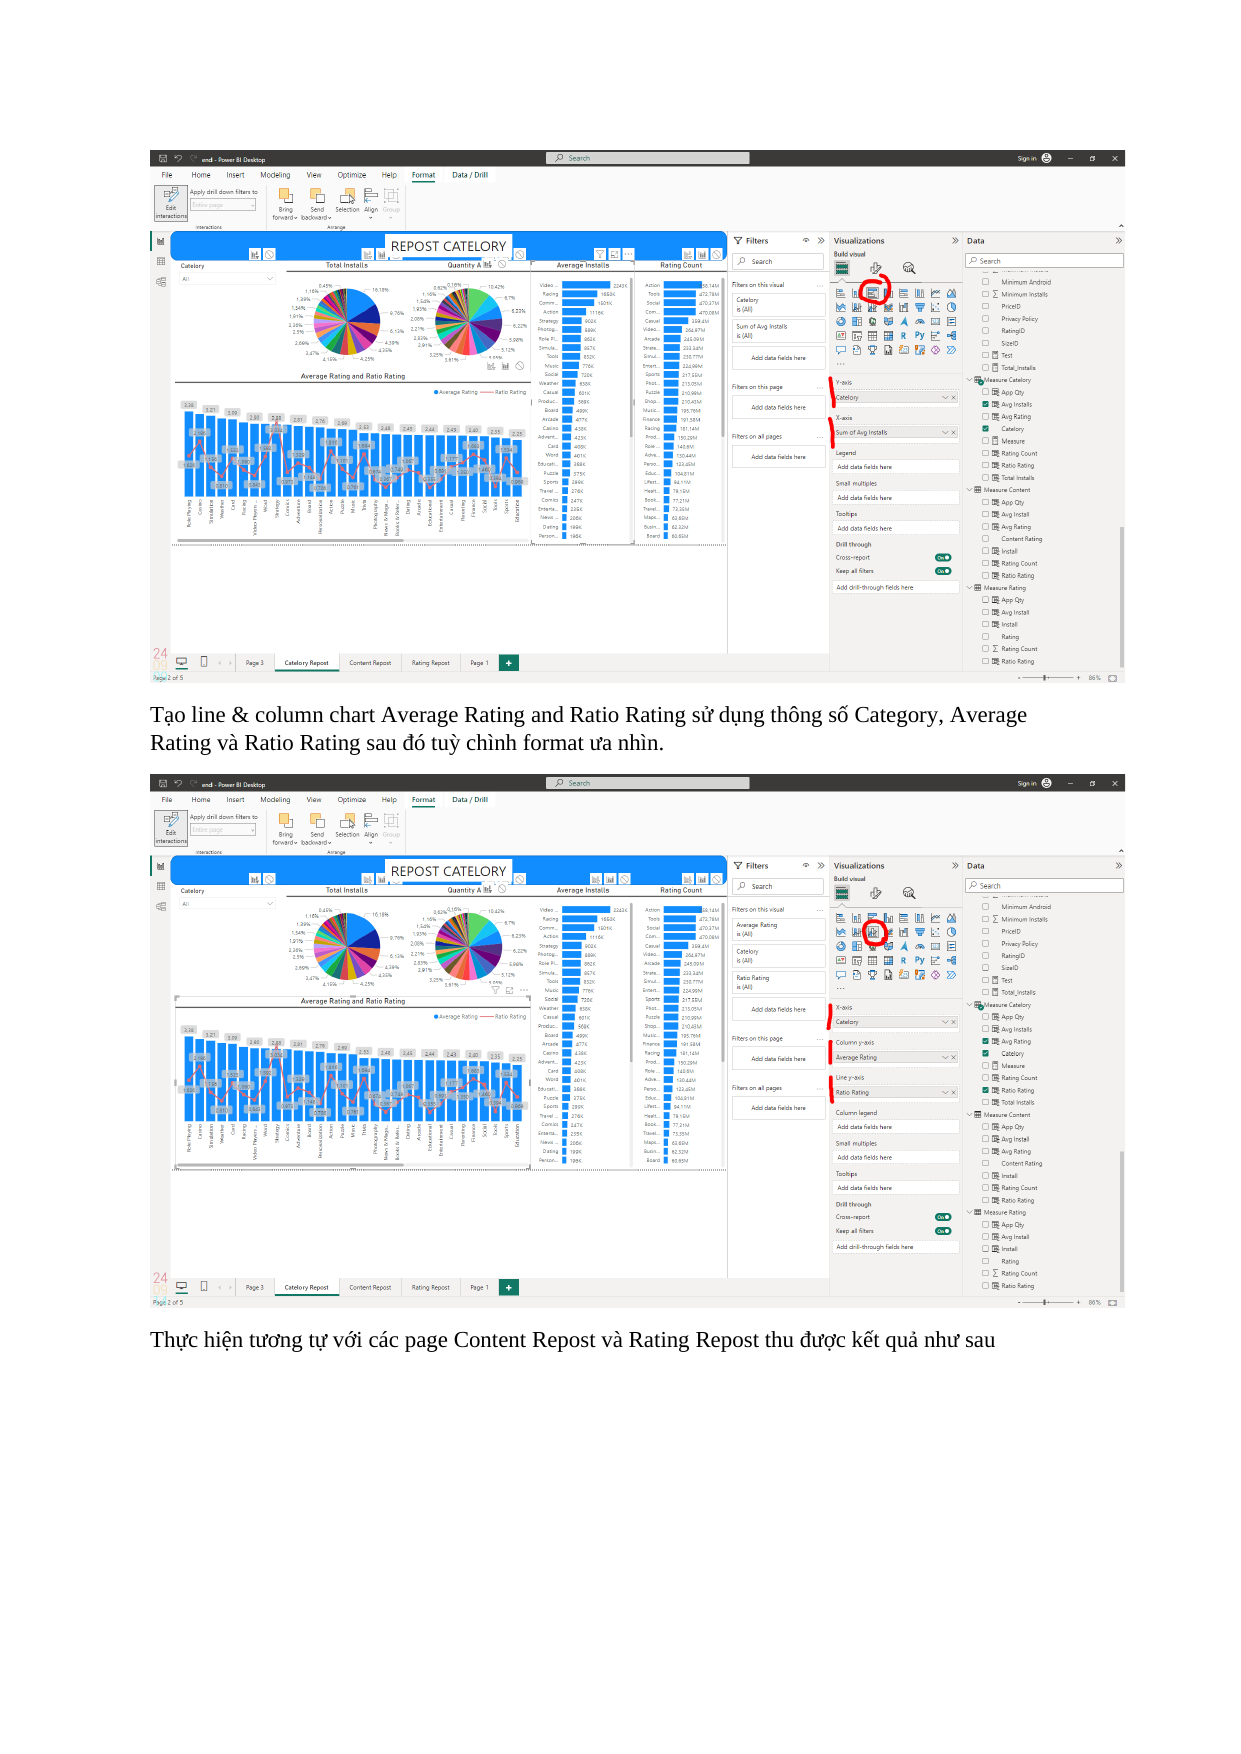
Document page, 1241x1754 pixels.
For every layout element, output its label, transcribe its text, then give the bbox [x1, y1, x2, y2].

text Tạo line & column chart Average Rating and Ratio Rating sử dụng thông số Category, Average Rating và Ratio Rating sau đó tuỳ chình format ưa nhìn. [150, 701, 1090, 756]
text Thực hiện tương tự với các page Content Repost và Rating Repost thu được kết quả như sau [150, 1326, 1090, 1352]
picture [150, 150, 1125, 683]
picture [150, 774, 1125, 1308]
